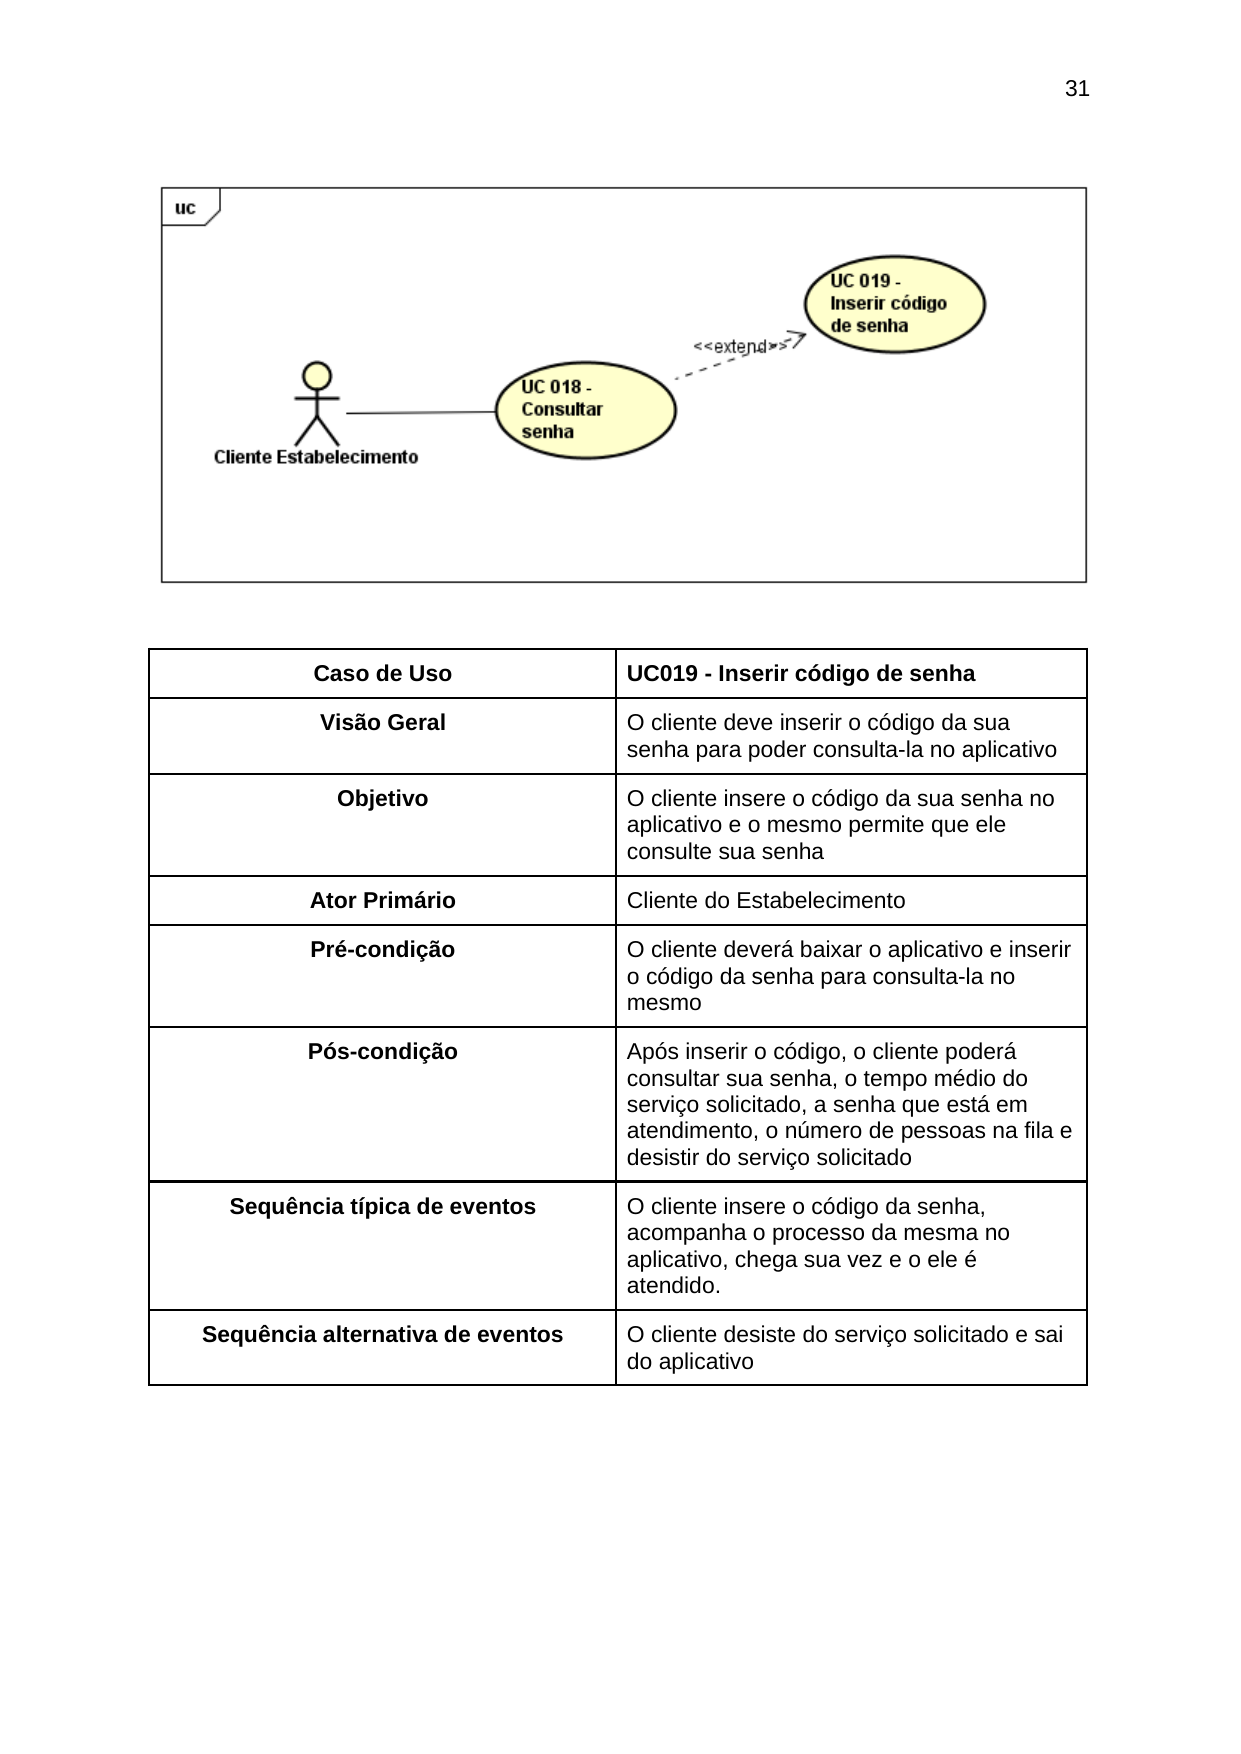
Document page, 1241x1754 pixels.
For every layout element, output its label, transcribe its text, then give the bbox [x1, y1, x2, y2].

table_header UC019 - Inserir código de senha [617, 650, 1086, 697]
table_cell Pré-condição [150, 926, 615, 1026]
picture [150, 180, 1099, 584]
table_cell Pós-condição [150, 1028, 615, 1180]
table_cell Sequência típica de eventos [150, 1183, 615, 1309]
table_cell O cliente insere o código da senha, acompanha o processo da mesma no aplicativo, chega sua vez e o ele é atendido. [617, 1183, 1086, 1309]
table_cell Visão Geral [150, 699, 615, 772]
table_cell O cliente deverá baixar o aplicativo e inserir o código da senha para consulta-la no mesmo [617, 926, 1086, 1026]
table_cell Objetivo [150, 775, 615, 874]
table_cell Sequência alternativa de eventos [150, 1311, 615, 1384]
table_cell O cliente deve inserir o código da sua senha para poder consulta-la no aplicativo [617, 699, 1086, 772]
table_cell Após inserir o código, o cliente poderá consultar sua senha, o tempo médio do serviço solicitado, a senha que está em atendimento, o número de pessoas na fila e desistir do serviço solicitado [617, 1028, 1086, 1180]
table_cell Cliente do Estabelecimento [617, 877, 1086, 924]
table_cell O cliente desiste do serviço solicitado e sai do aplicativo [617, 1311, 1086, 1384]
table_header Caso de Uso [150, 650, 615, 697]
table_cell Ator Primário [150, 877, 615, 924]
table_cell O cliente insere o código da sua senha no aplicativo e o mesmo permite que ele consulte sua senha [617, 775, 1086, 874]
